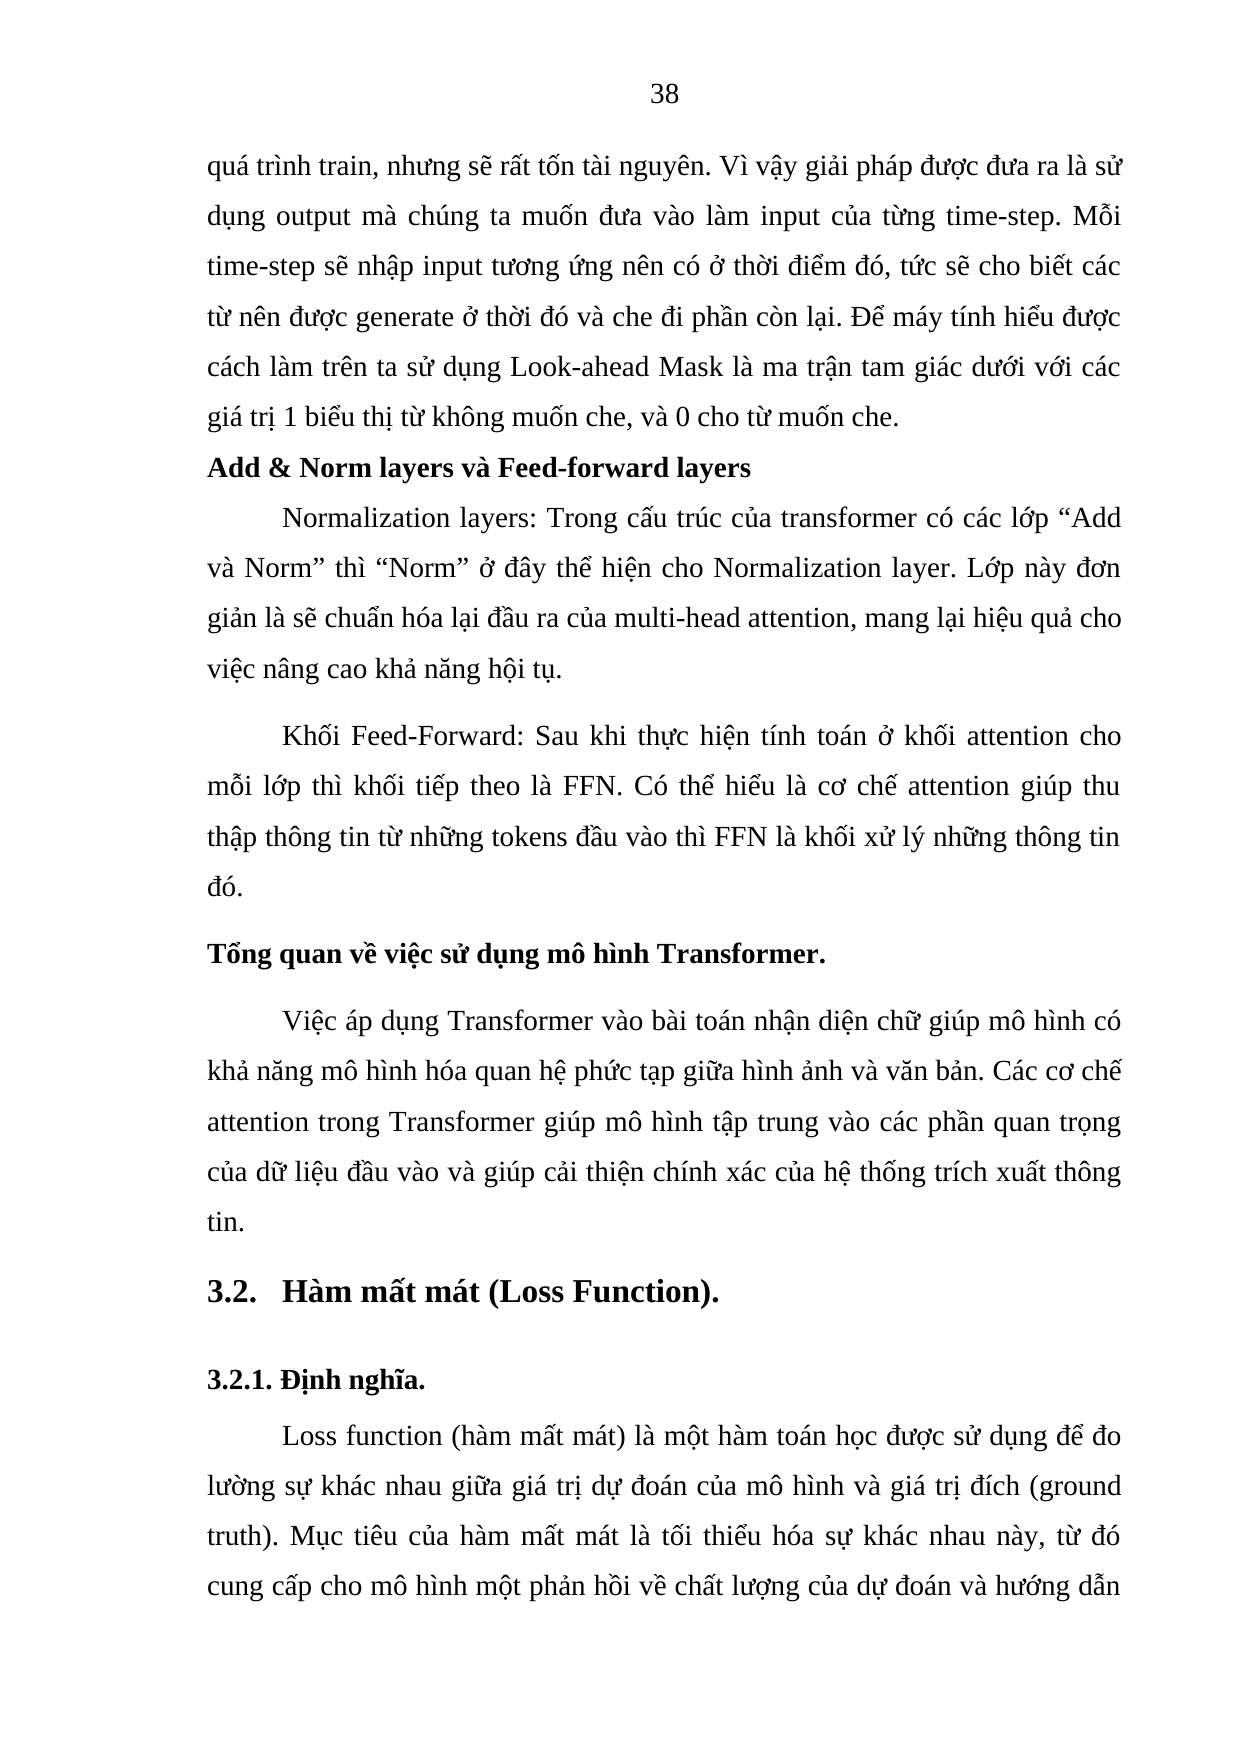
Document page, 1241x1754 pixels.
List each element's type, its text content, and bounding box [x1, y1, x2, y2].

text Việc áp dụng Transformer vào bài toán nhận diện chữ giúp mô hình có khả năng mô hình hóa quan hệ phức tạp giữa hình ảnh và văn bản. Các cơ chế attention trong Transformer giúp mô hình tập trung vào các phần quan trọng của dữ liệu đầu vào và giúp cải thiện chính xác của hệ thống trích xuất thông tin. [207, 1003, 1122, 1238]
subtitle 3.2.1. Định nghĩa. [207, 1362, 1122, 1396]
text Khối Feed-Forward: Sau khi thực hiện tính toán ở khối attention cho mỗi lớp thì khối tiếp theo là FFN. Có thể hiểu là cơ chế attention giúp thu thập thông tin từ những tokens đầu vào thì FFN là khối xử lý những thông tin đó. [207, 718, 1122, 902]
text Normalization layers: Trong cấu trúc của transformer có các lớp “Add và Norm” thì “Norm” ở đây thể hiện cho Normalization layer. Lớp này đơn giản là sẽ chuẩn hóa lại đầu ra của multi-head attention, mang lại hiệu quả cho việc nâng cao khả năng hội tụ. [207, 500, 1122, 684]
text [207, 148, 1122, 433]
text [207, 1418, 1122, 1602]
text Add & Norm layers và Feed-forward layers [207, 450, 1122, 483]
text Tổng quan về việc sử dụng mô hình Transformer. [207, 936, 1122, 969]
subtitle 3.2. Hàm mất mát (Loss Function). [207, 1271, 1122, 1310]
